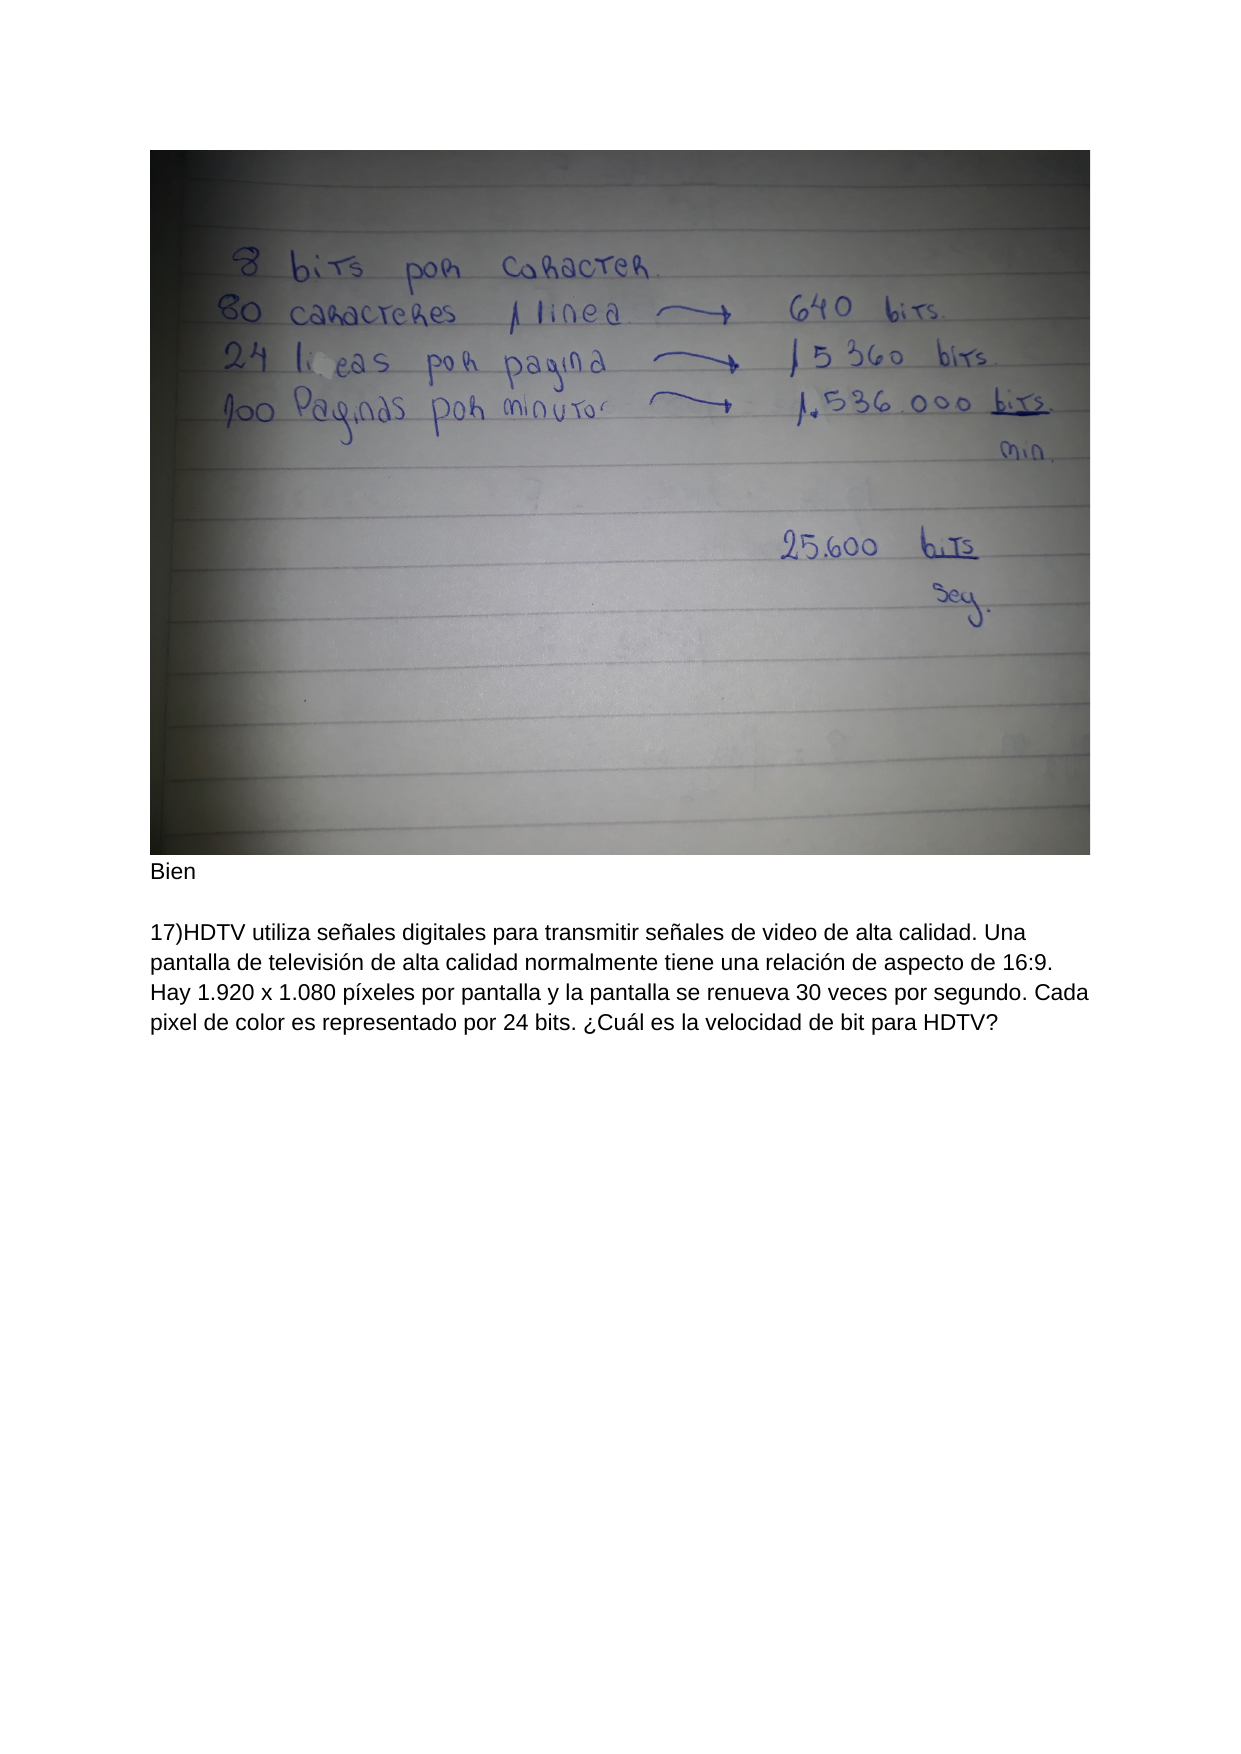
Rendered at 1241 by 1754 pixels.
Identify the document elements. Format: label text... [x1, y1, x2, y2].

text Bien [150, 858, 1090, 884]
picture [150, 150, 1091, 855]
text 17)HDTV utiliza señales digitales para transmitir señales de video de alta calidad. Una pantalla de televisión de alta calidad normalmente tiene una relación de aspecto de 16:9. Hay 1.920 x 1.080 píxeles por pantalla y la pantalla se renueva 30 veces por segundo. Cada pixel de color es representado por 24 bits. ¿Cuál es la velocidad de bit para HDTV? [150, 888, 1090, 1035]
